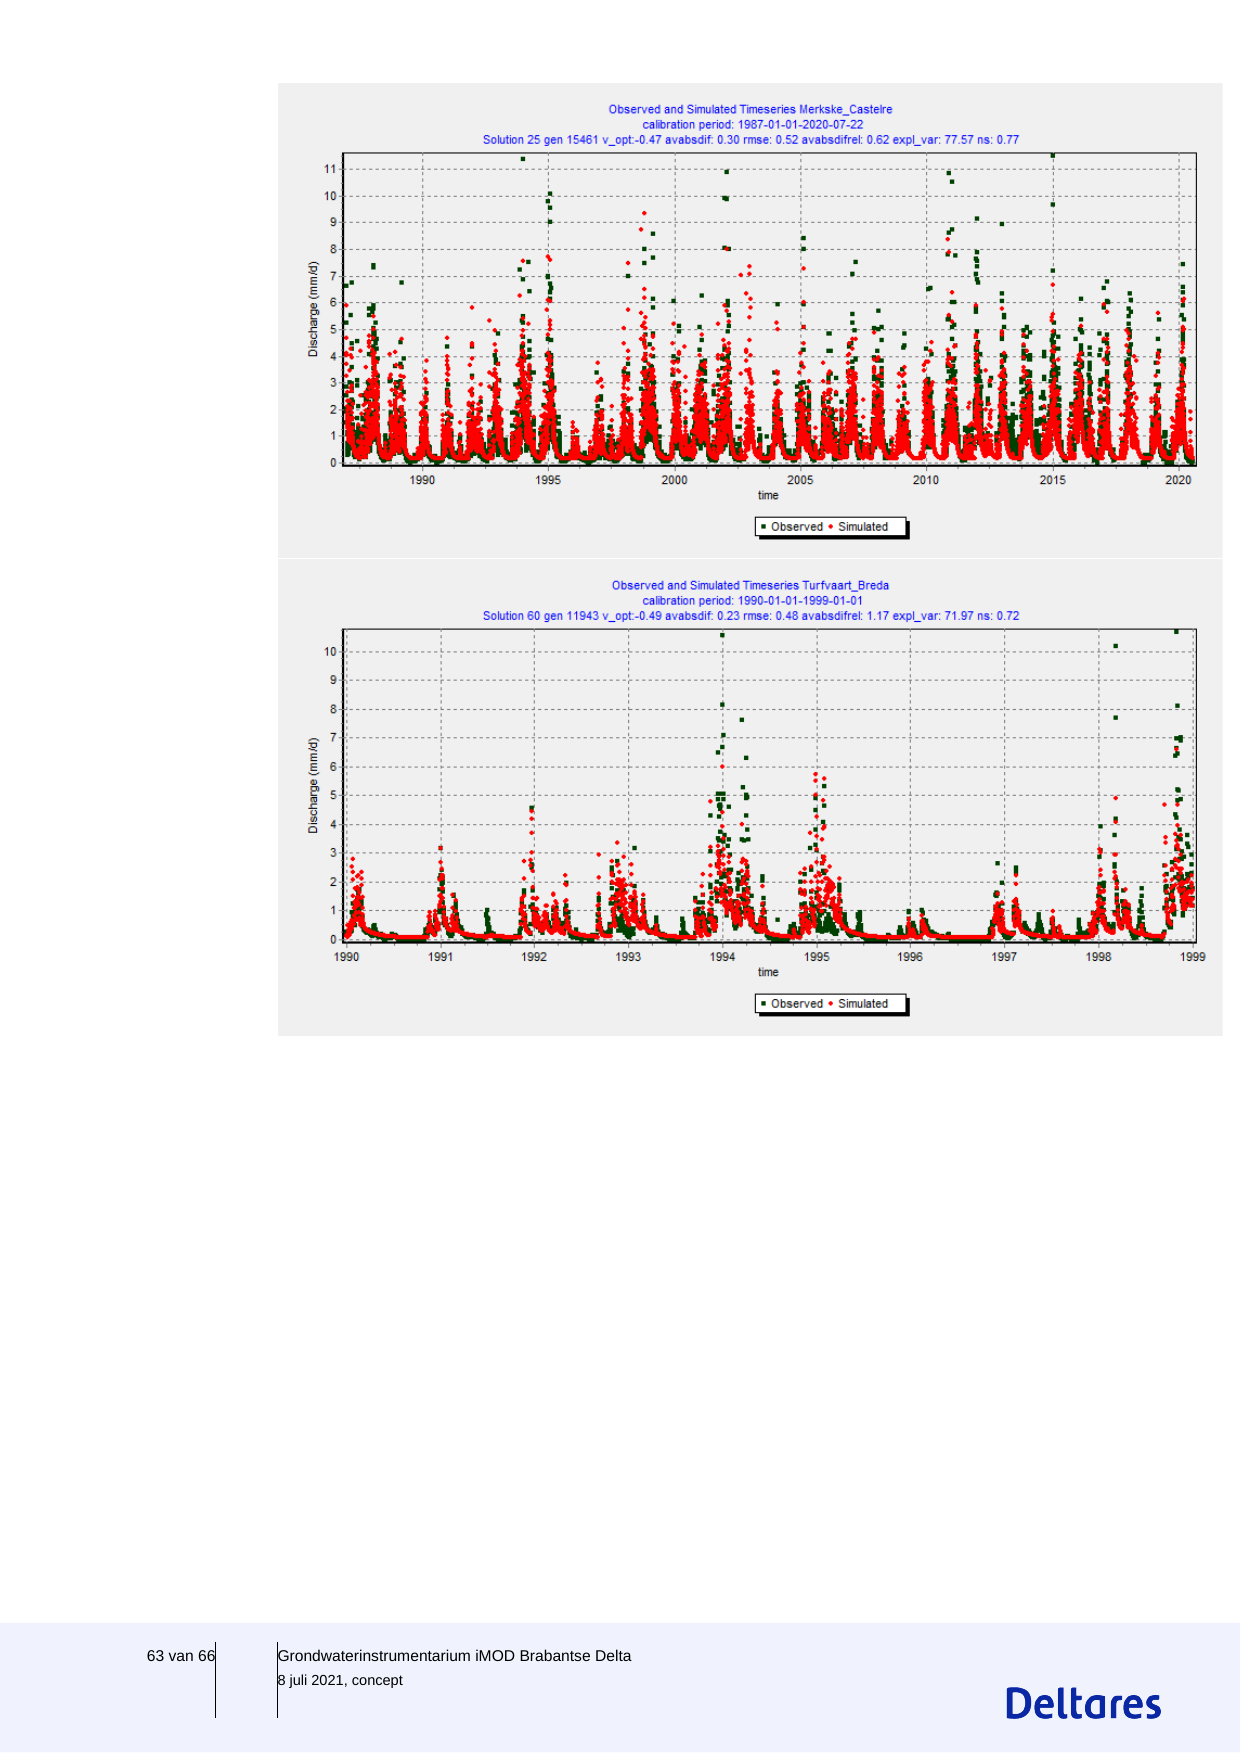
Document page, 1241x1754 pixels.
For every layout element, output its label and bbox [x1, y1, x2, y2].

picture [277, 82, 1223, 1036]
picture [1006, 1687, 1161, 1719]
